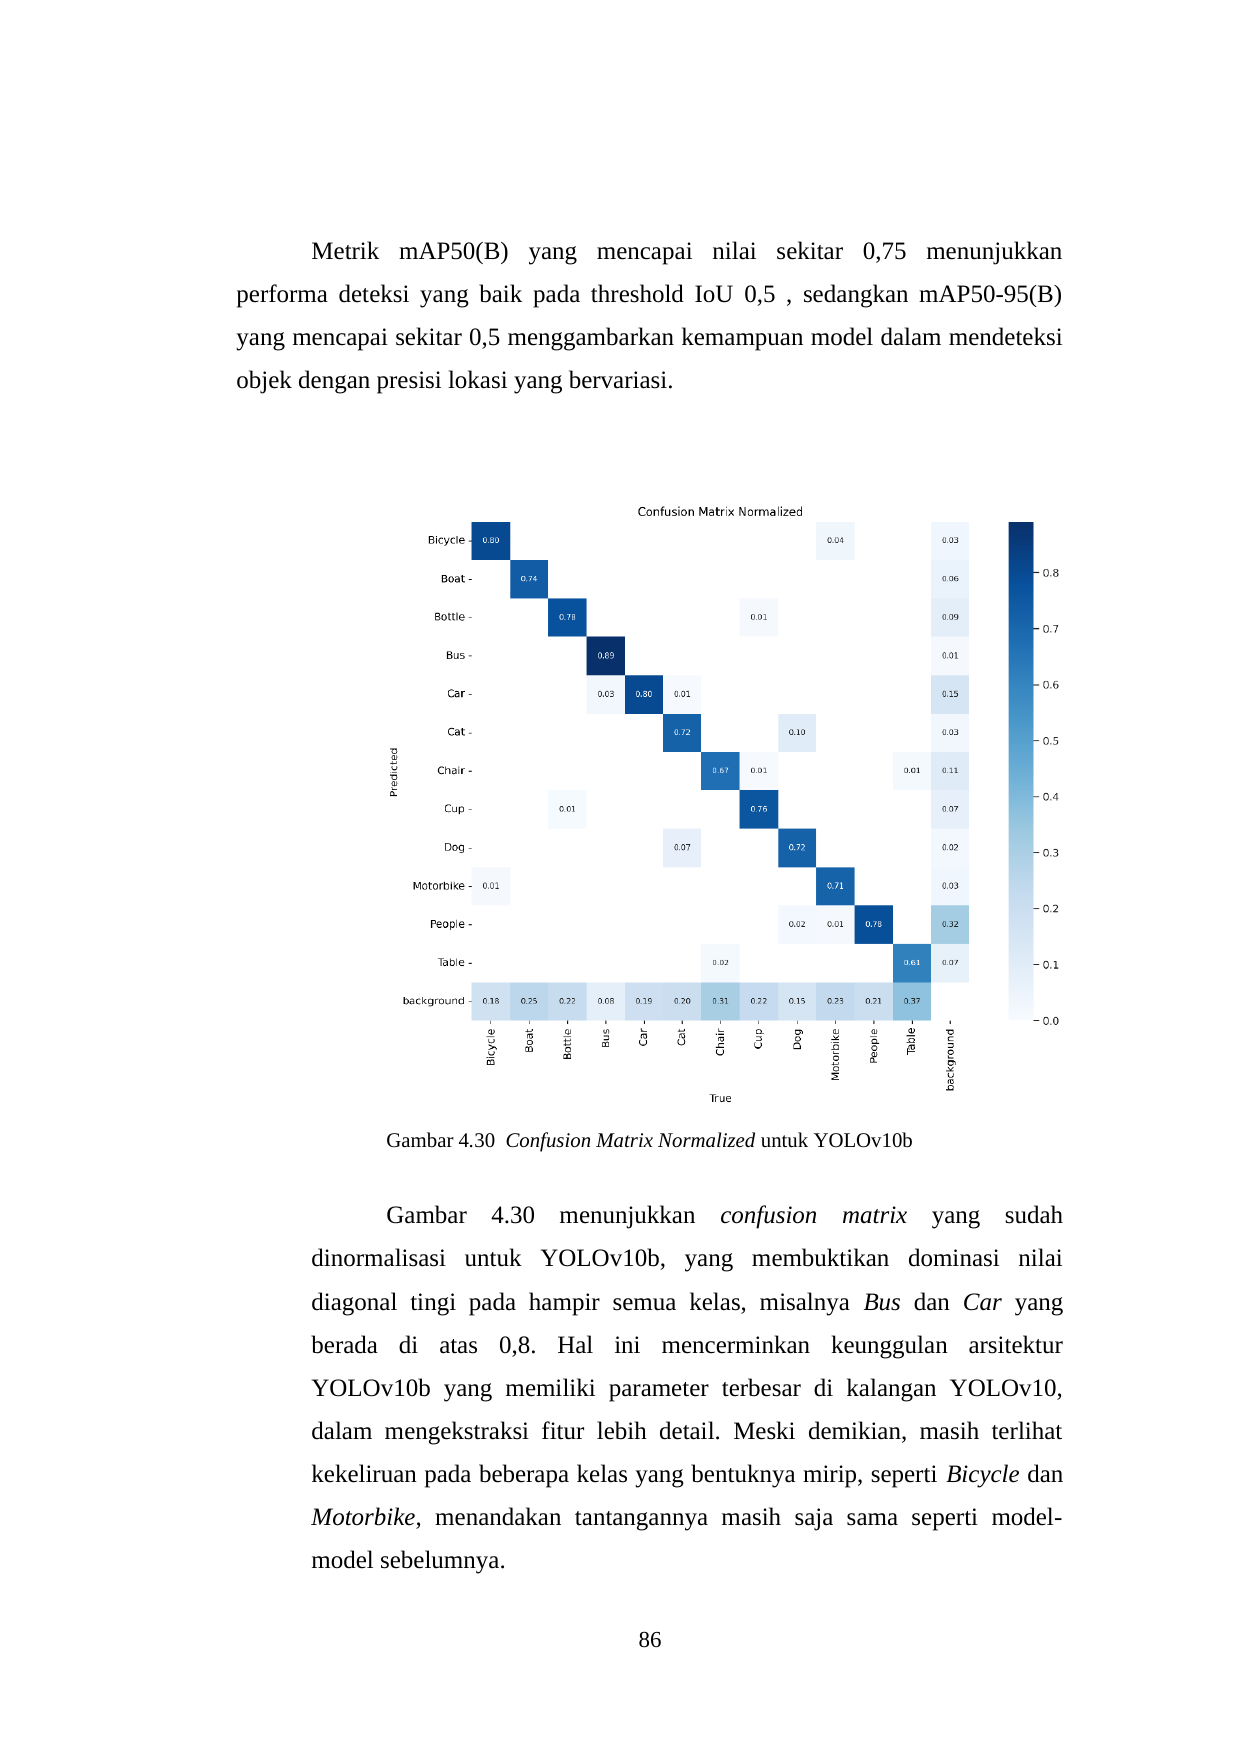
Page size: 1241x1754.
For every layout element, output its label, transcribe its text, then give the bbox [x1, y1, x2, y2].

text Gambar 4.30 Confusion Matrix Normalized untuk YOLOv10b [311, 1128, 1063, 1152]
text Metrik mAP50(B) yang mencapai nilai sekitar 0,75 menunjukkan performa deteksi yang baik pada threshold IoU 0,5 , sedangkan mAP50-95(B) yang mencapai sekitar 0,5 menggambarkan kemampuan model dalam mendeteksi objek dengan presisi lokasi yang bervariasi. [236, 236, 1063, 394]
text Gambar 4.30 menunjukkan confusion matrix yang sudah dinormalisasi untuk YOLOv10b, yang membuktikan dominasi nilai diagonal tingi pada hampir semua kelas, misalnya Bus dan Car yang berada di atas 0,8. Hal ini mencerminkan keunggulan arsitektur YOLOv10b yang memiliki parameter terbesar di kalangan YOLOv10, dalam mengekstraksi fitur lebih detail. Meski demikian, masih terlihat kekeliruan pada beberapa kelas yang bentuknya mirip, seperti Bicycle dan Motorbike, menandakan tantangannya masih saja sama seperti model-model sebelumnya. [311, 1200, 1063, 1574]
picture [311, 495, 1138, 1116]
